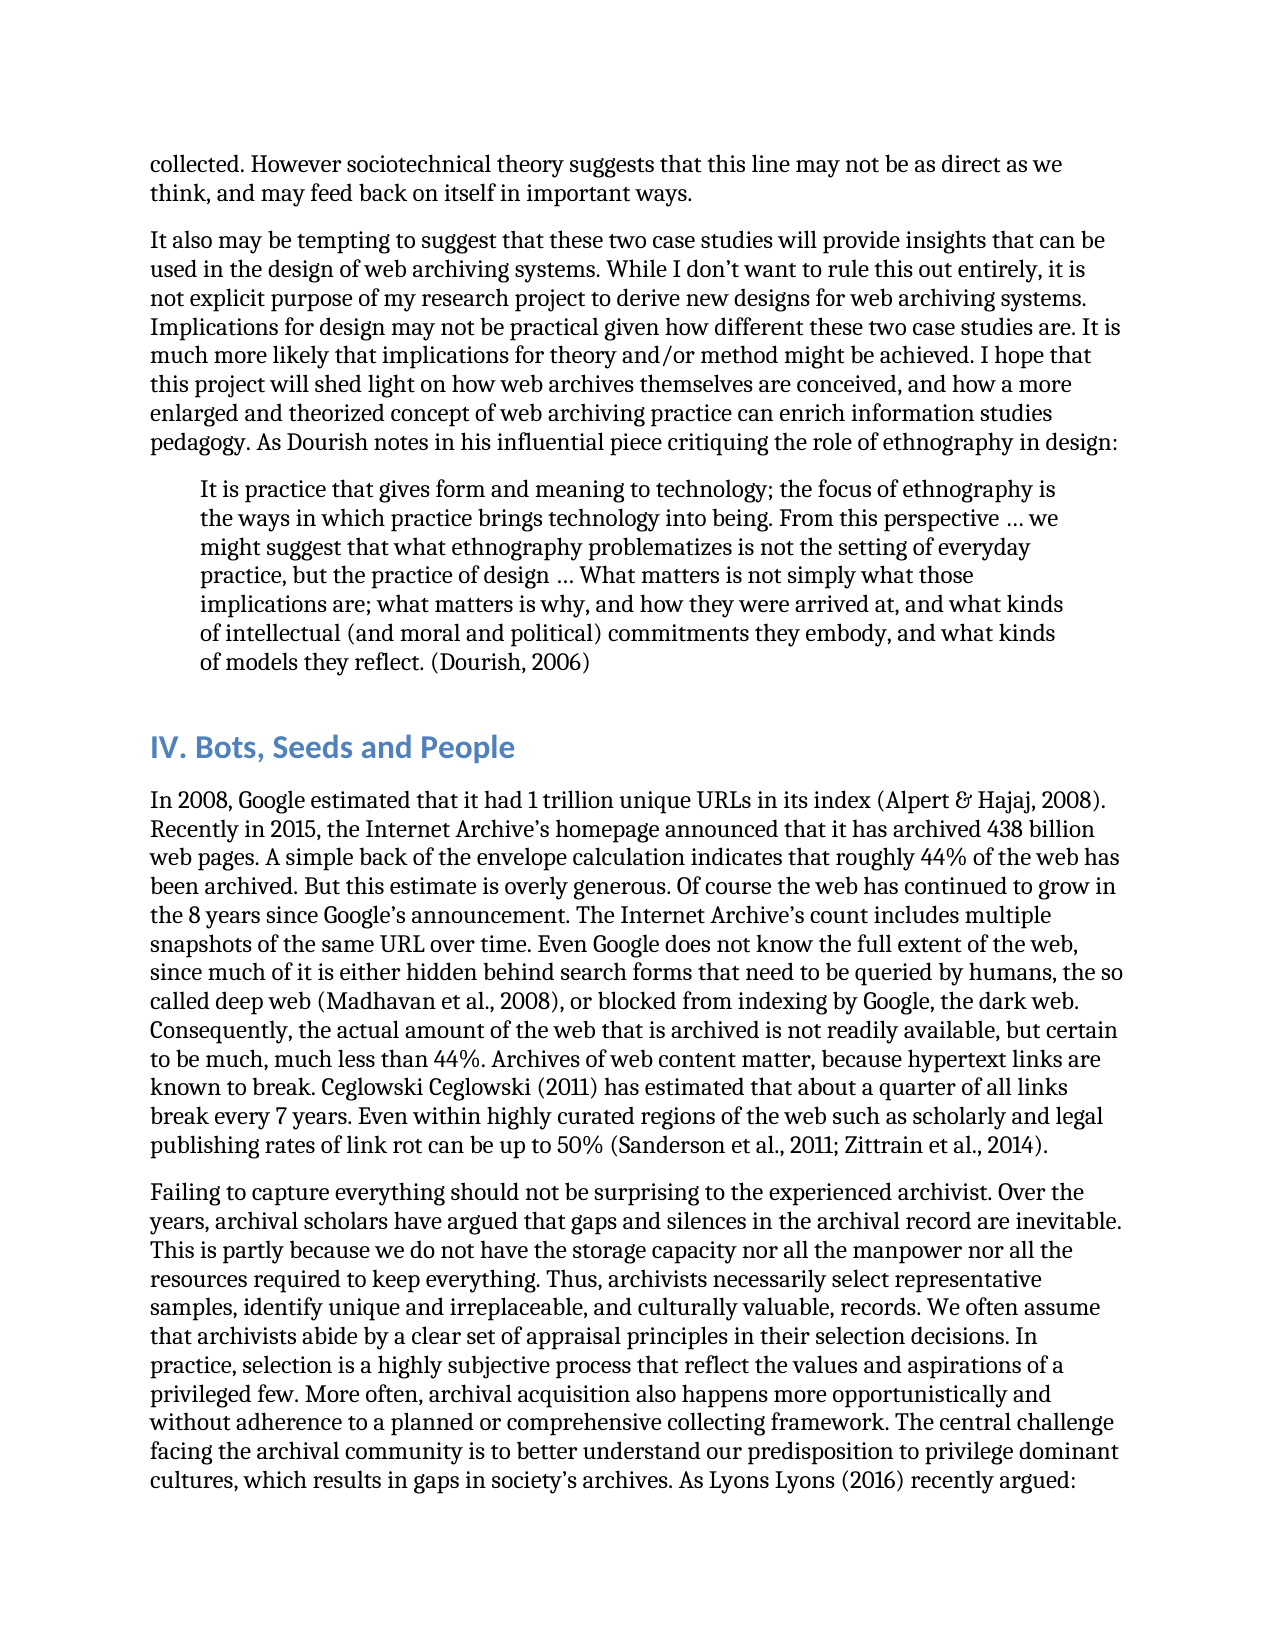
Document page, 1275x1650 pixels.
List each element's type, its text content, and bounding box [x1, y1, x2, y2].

subtitle IV. Bots, Seeds and People [150, 726, 1125, 767]
text It is practice that gives form and meaning to technology; the focus of ethnography is the ways in which practice brings technology into being. From this perspective … we might suggest that what ethnography problematizes is not the setting of everyday practice, but the practice of design … What matters is not simply what those implications are; what matters is why, and how they were arrived at, and what kinds of intellectual (and moral and political) commitments they embody, and what kinds of models they reflect. (Dourish, 2006) [200, 475, 1075, 676]
text Failing to capture everything should not be surprising to the experienced archivist. Over the years, archival scholars have argued that gaps and silences in the archival record are inevitable. This is partly because we do not have the storage capacity nor all the manpower nor all the resources required to keep everything. Thus, archivists necessarily select representative samples, identify unique and irreplaceable, and culturally valuable, records. We often assume that archivists abide by a clear set of appraisal principles in their selection decisions. In practice, selection is a highly subjective process that reflect the values and aspirations of a privileged few. More often, archival acquisition also happens more opportunistically and without adherence to a planned or comprehensive collecting framework. The central challenge facing the archival community is to better understand our predisposition to privilege dominant cultures, which results in gaps in society’s archives. As Lyons Lyons (2016) recently argued: [150, 1178, 1125, 1494]
text It also may be tempting to suggest that these two case studies will provide insights that can be used in the design of web archiving systems. While I don’t want to rule this out entirely, it is not explicit purpose of my research project to derive new designs for web archiving systems. Implications for design may not be practical given how different these two case studies are. It is much more likely that implications for theory and/or method might be achieved. I hope that this project will shed light on how web archives themselves are conceived, and how a more enlarged and theorized concept of web archiving practice can enrich information studies pedagogy. As Dourish notes in his influential piece critiquing the role of ethnography in design: [150, 226, 1125, 456]
text In 2008, Google estimated that it had 1 trillion unique URLs in its index (Alpert & Hajaj, 2008). Recently in 2015, the Internet Archive’s homepage announced that it has archived 438 billion web pages. A simple back of the envelope calculation indicates that roughly 44% of the web has been archived. But this estimate is overly generous. Of course the web has continued to grow in the 8 years since Google’s announcement. The Internet Archive’s count includes multiple snapshots of the same URL over time. Even Google does not know the full extent of the web, since much of it is either hidden behind search forms that need to be queried by humans, the so called deep web (Madhavan et al., 2008), or blocked from indexing by Google, the dark web. Consequently, the actual amount of the web that is archived is not readily available, but certain to be much, much less than 44%. Archives of web content matter, because hypertext links are known to break. Ceglowski Ceglowski (2011) has estimated that about a quarter of all links break every 7 years. Even within highly curated regions of the web such as scholarly and legal publishing rates of link rot can be up to 50% (Sanderson et al., 2011; Zittrain et al., 2014). [150, 786, 1125, 1159]
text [150, 150, 1125, 207]
